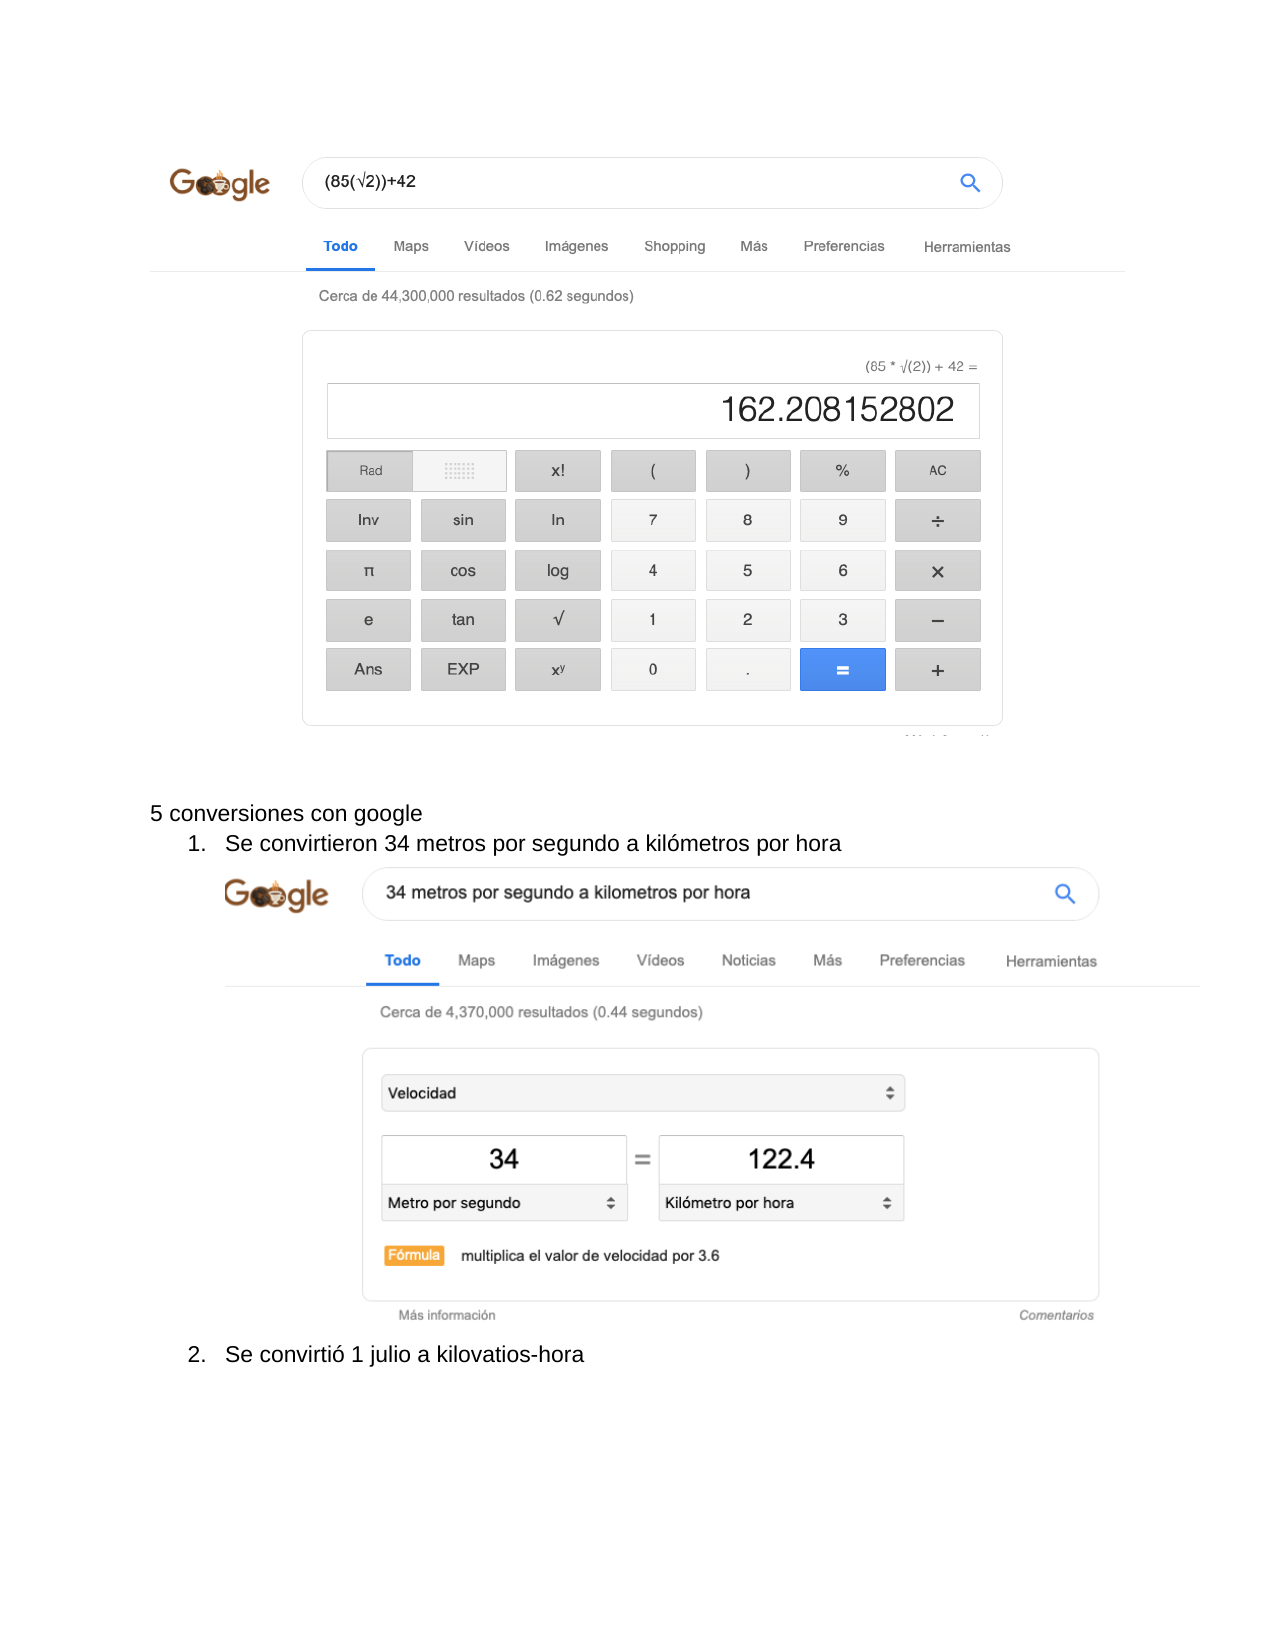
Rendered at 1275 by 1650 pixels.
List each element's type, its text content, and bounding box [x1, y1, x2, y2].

list Se convirtieron 34 metros por segundo a kilómetros por hora [187, 830, 1125, 856]
picture [225, 860, 1200, 1338]
text 5 conversiones con google [150, 800, 1125, 826]
picture [150, 150, 1125, 736]
list Se convirtió 1 julio a kilovatios-hora [187, 1341, 1125, 1367]
